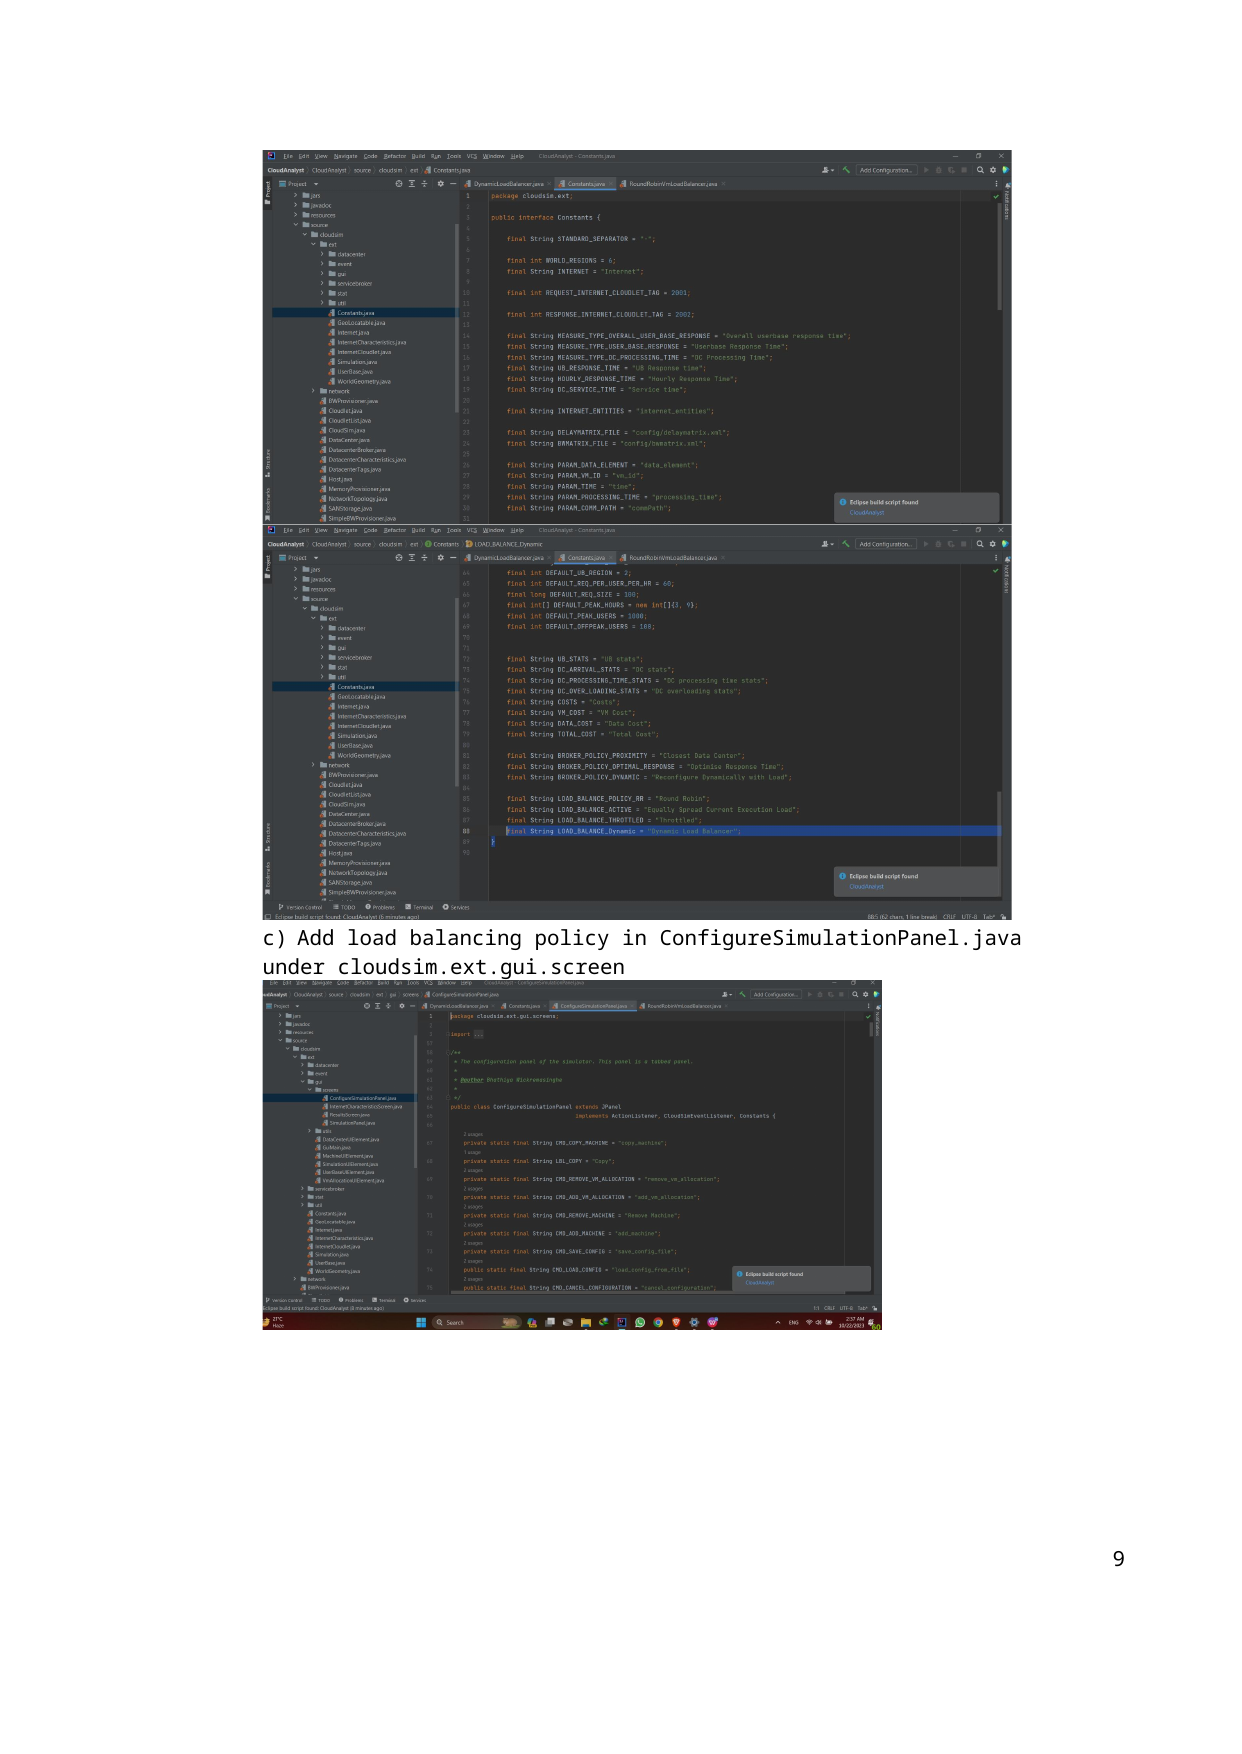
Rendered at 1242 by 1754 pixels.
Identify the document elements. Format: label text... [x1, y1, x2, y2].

list Add load balancing policy in ConfigureSimulationPanel.java under cloudsim.ext.gui.screen [262, 923, 1030, 980]
picture [262, 980, 882, 1330]
picture [262, 150, 1012, 920]
